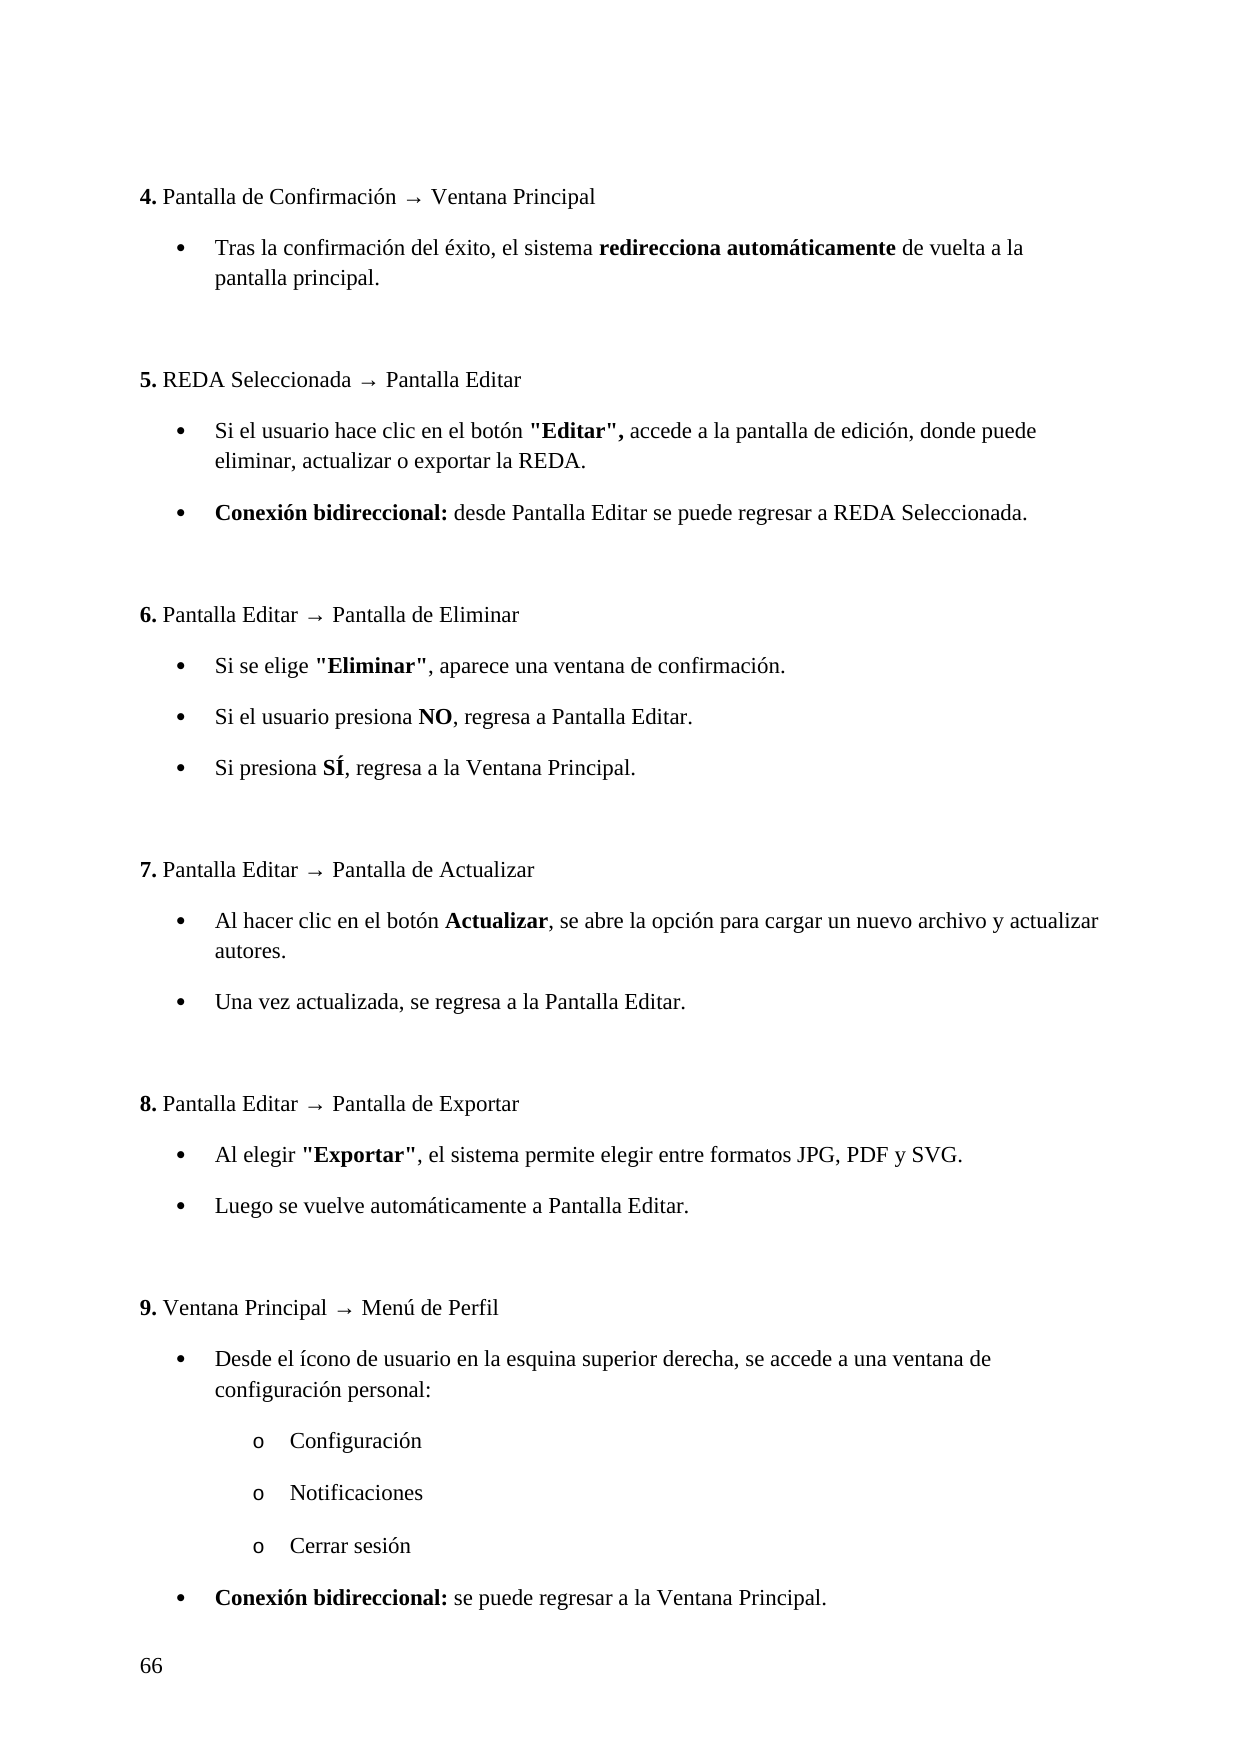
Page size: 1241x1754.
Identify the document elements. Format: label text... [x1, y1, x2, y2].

list Si el usuario presiona NO, regresa a Pantalla Editar. [177, 703, 1101, 729]
list Tras la confirmación del éxito, el sistema redirecciona automáticamente de vuelta a la pantalla principal. [177, 234, 1101, 291]
list Si presiona SÍ, regresa a la Ventana Principal. [177, 754, 1101, 780]
text 4. Pantalla de Confirmación → Ventana Principal [139, 183, 1101, 209]
text 7. Pantalla Editar → Pantalla de Actualizar [139, 856, 1101, 882]
text 8. Pantalla Editar → Pantalla de Exportar [139, 1090, 1101, 1117]
list Si el usuario hace clic en el botón "Editar", accede a la pantalla de edición, donde puede eliminar, actualizar o exportar la REDA. [177, 417, 1101, 474]
text 5. REDA Seleccionada → Pantalla Editar [139, 366, 1101, 393]
list Desde el ícono de usuario en la esquina superior derecha, se accede a una ventana de configuración personal: [177, 1346, 1101, 1402]
list Conexión bidireccional: se puede regresar a la Ventana Principal. [177, 1584, 1101, 1611]
text 9. Ventana Principal → Menú de Perfil [139, 1294, 1101, 1321]
list Una vez actualizada, se regresa a la Pantalla Editar. [177, 988, 1101, 1014]
text 6. Pantalla Editar → Pantalla de Eliminar [139, 601, 1101, 627]
list Al elegir "Exportar", el sistema permite elegir entre formatos JPG, PDF y SVG. [177, 1141, 1101, 1168]
list Al hacer clic en el botón Actualizar, se abre la opción para cargar un nuevo archivo y actualizar autores. [177, 907, 1101, 963]
list Notificaciones [252, 1479, 1101, 1507]
list Conexión bidireccional: desde Pantalla Editar se puede regresar a REDA Seleccionada. [177, 499, 1101, 525]
list Cerrar sesión [252, 1532, 1101, 1559]
list Configuración [252, 1427, 1101, 1454]
list Luego se vuelve automáticamente a Pantalla Editar. [177, 1192, 1101, 1219]
list Si se elige "Eliminar", aparece una ventana de confirmación. [177, 652, 1101, 678]
